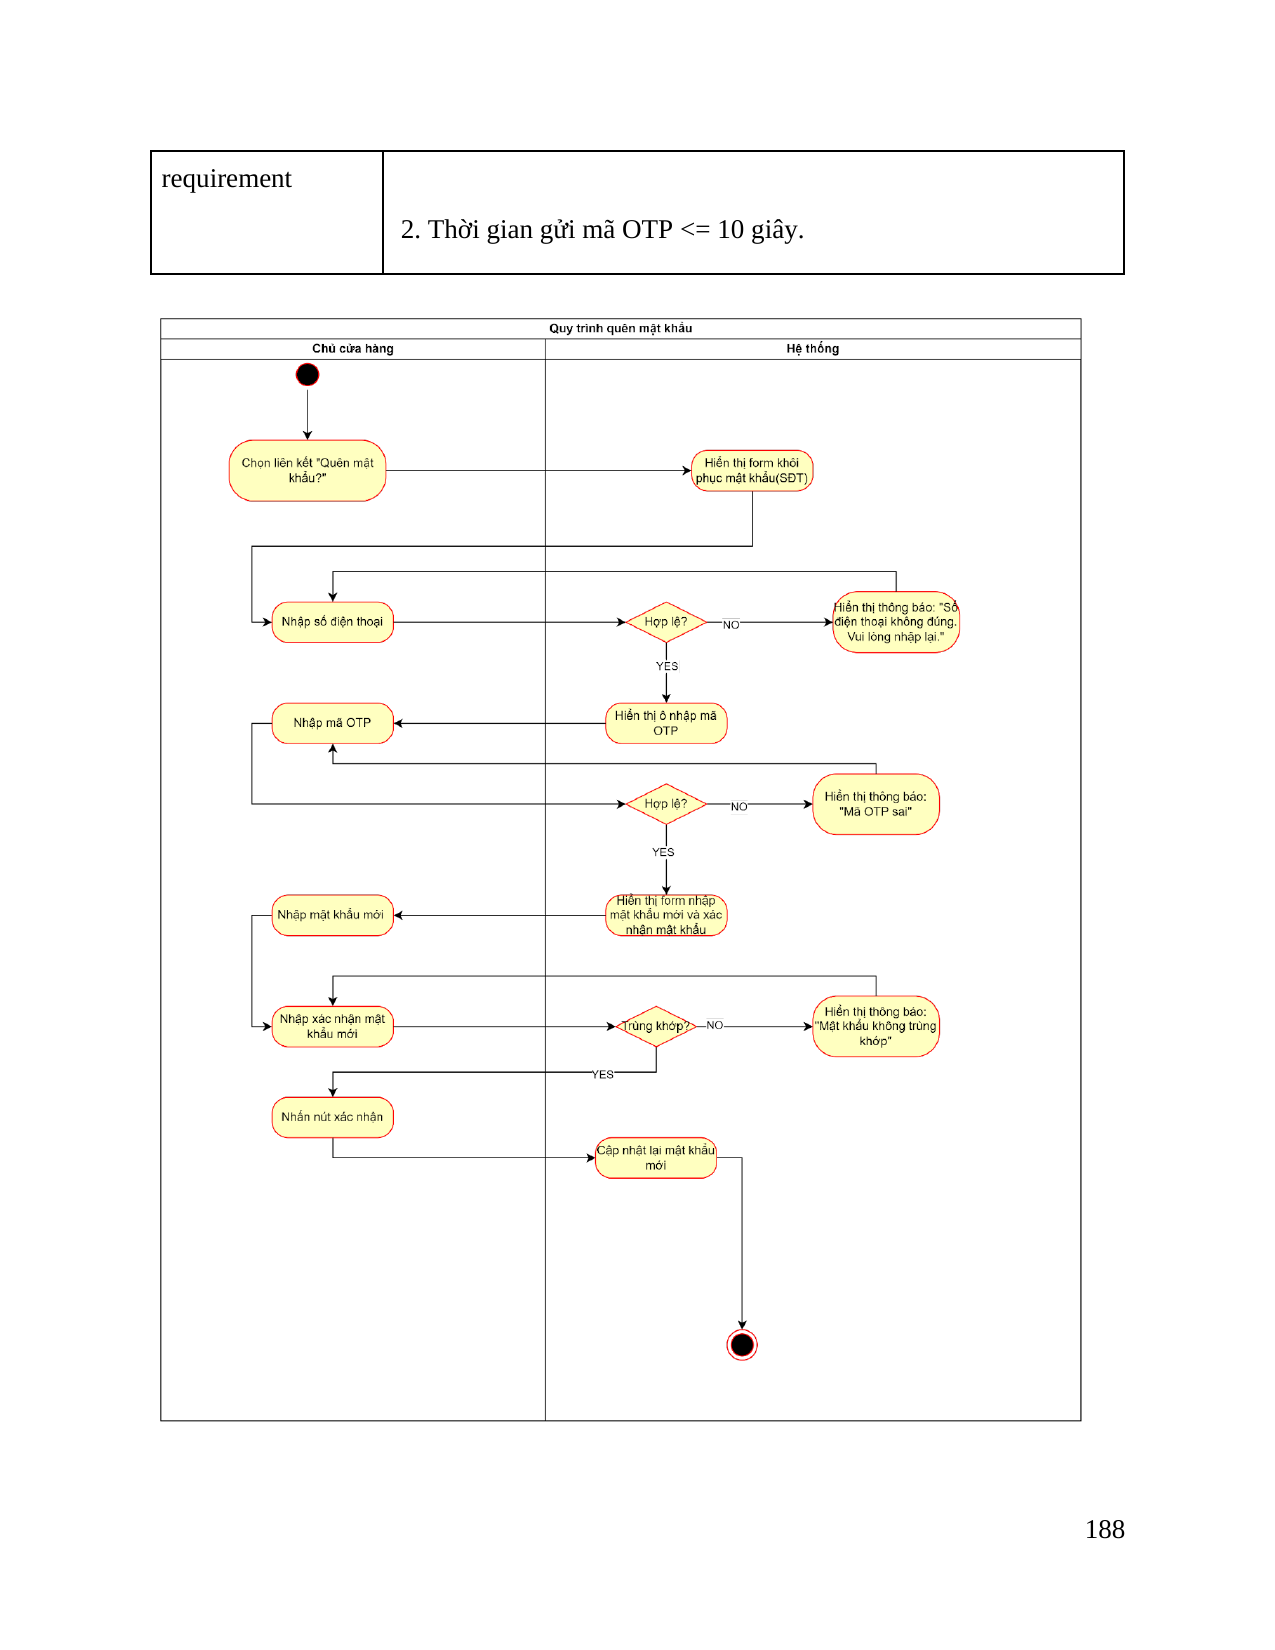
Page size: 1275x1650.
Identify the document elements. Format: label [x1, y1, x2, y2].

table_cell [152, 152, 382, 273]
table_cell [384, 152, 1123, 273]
picture [150, 308, 1091, 1431]
